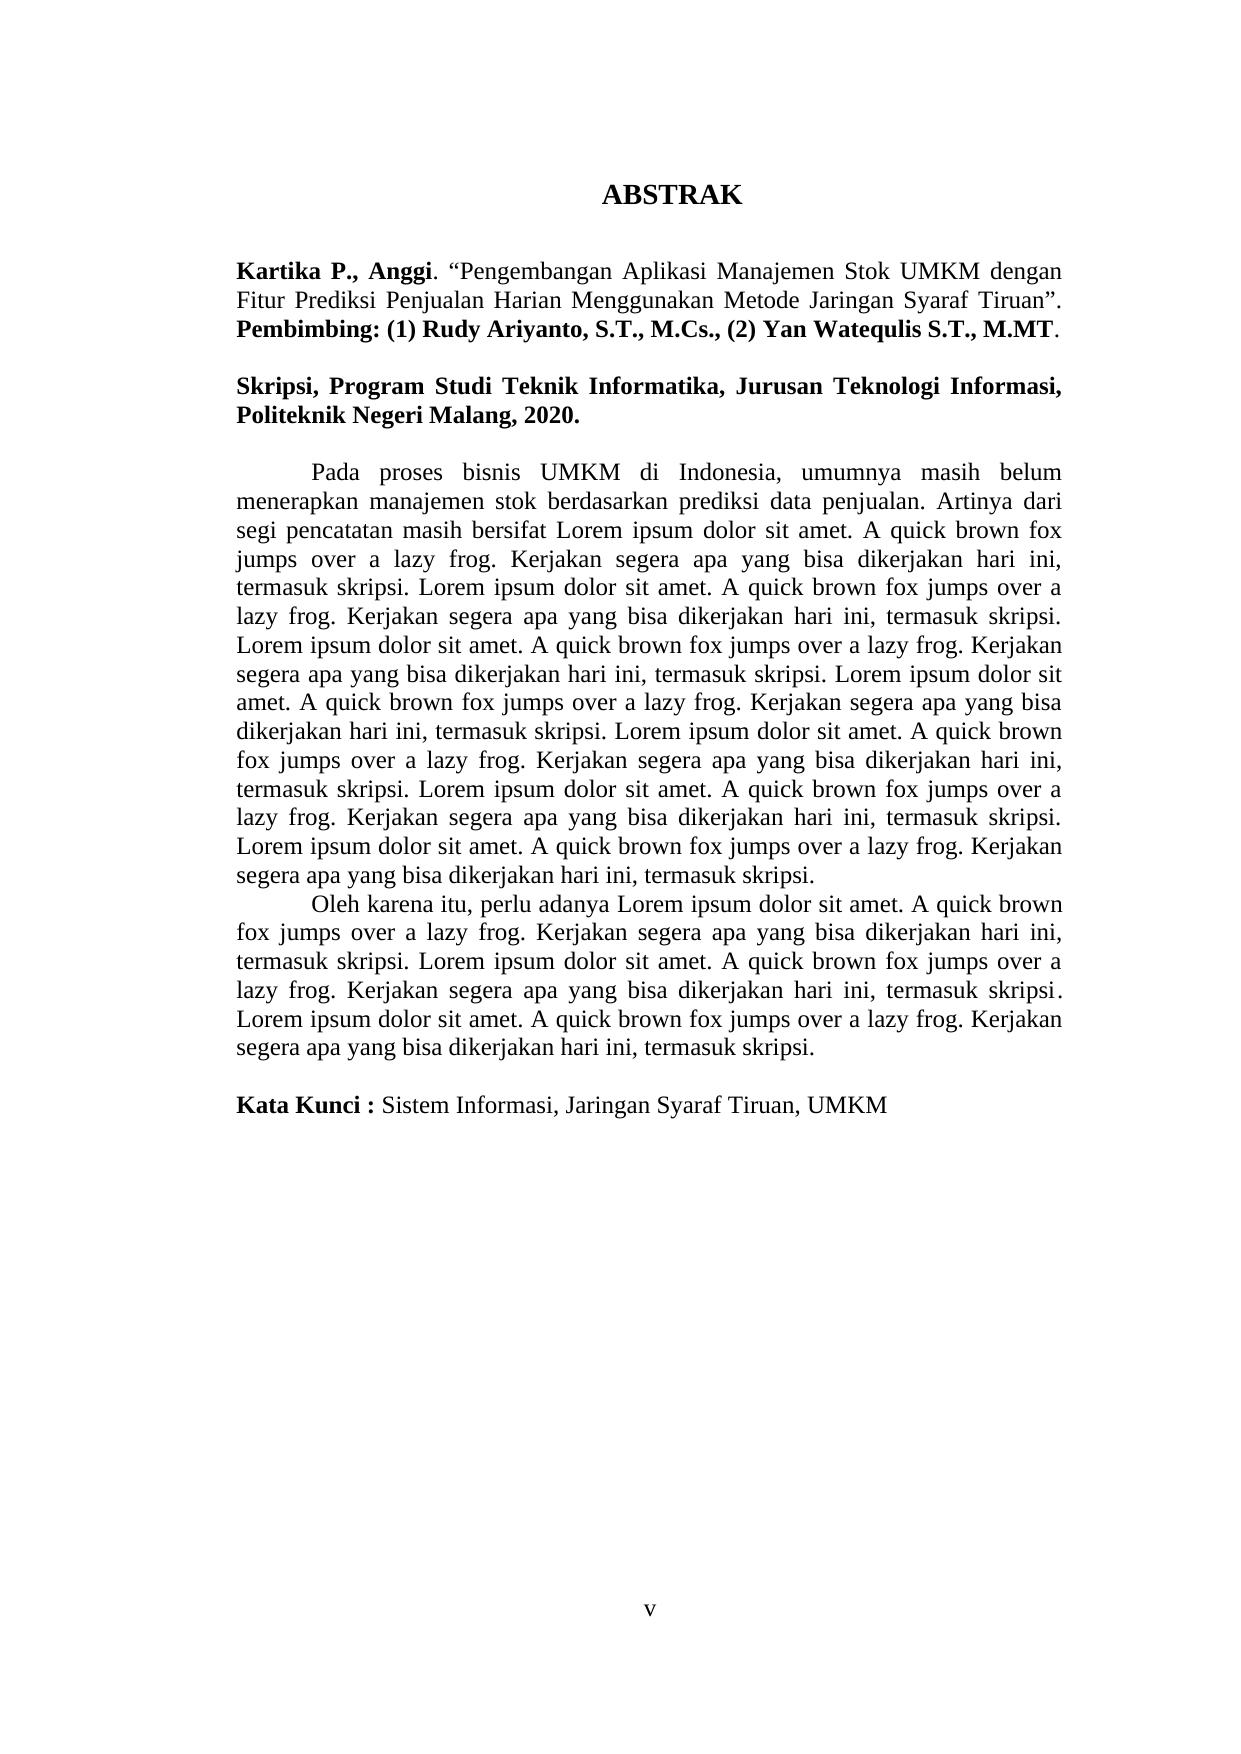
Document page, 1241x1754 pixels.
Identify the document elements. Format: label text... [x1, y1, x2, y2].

text Kata Kunci : Sistem Informasi, Jaringan Syaraf Tiruan, UMKM [236, 1090, 1063, 1119]
text Oleh karena itu, perlu adanya Lorem ipsum dolor sit amet. A quick brown fox jumps over a lazy frog. Kerjakan segera apa yang bisa dikerjakan hari ini, termasuk skripsi. Lorem ipsum dolor sit amet. A quick brown fox jumps over a lazy frog. Kerjakan segera apa yang bisa dikerjakan hari ini, termasuk skripsi. Lorem ipsum dolor sit amet. A quick brown fox jumps over a lazy frog. Kerjakan segera apa yang bisa dikerjakan hari ini, termasuk skripsi. [236, 889, 1063, 1061]
text Pada proses bisnis UMKM di Indonesia, umumnya masih belum menerapkan manajemen stok berdasarkan prediksi data penjualan. Artinya dari segi pencatatan masih bersifat Lorem ipsum dolor sit amet. A quick brown fox jumps over a lazy frog. Kerjakan segera apa yang bisa dikerjakan hari ini, termasuk skripsi. Lorem ipsum dolor sit amet. A quick brown fox jumps over a lazy frog. Kerjakan segera apa yang bisa dikerjakan hari ini, termasuk skripsi. Lorem ipsum dolor sit amet. A quick brown fox jumps over a lazy frog. Kerjakan segera apa yang bisa dikerjakan hari ini, termasuk skripsi. Lorem ipsum dolor sit amet. A quick brown fox jumps over a lazy frog. Kerjakan segera apa yang bisa dikerjakan hari ini, termasuk skripsi. Lorem ipsum dolor sit amet. A quick brown fox jumps over a lazy frog. Kerjakan segera apa yang bisa dikerjakan hari ini, termasuk skripsi. Lorem ipsum dolor sit amet. A quick brown fox jumps over a lazy frog. Kerjakan segera apa yang bisa dikerjakan hari ini, termasuk skripsi. Lorem ipsum dolor sit amet. A quick brown fox jumps over a lazy frog. Kerjakan segera apa yang bisa dikerjakan hari ini, termasuk skripsi. [236, 457, 1063, 889]
text Kartika P., Anggi. “Pengembangan Aplikasi Manajemen Stok UMKM dengan Fitur Prediksi Penjualan Harian Menggunakan Metode Jaringan Syaraf Tiruan”. Pembimbing: (1) Rudy Ariyanto, S.T., M.Cs., (2) Yan Watequlis S.T., M.MT. [236, 256, 1063, 342]
subtitle ABSTRAK [281, 177, 1063, 211]
text Skripsi, Program Studi Teknik Informatika, Jurusan Teknologi Informasi, Politeknik Negeri Malang, 2020. [236, 371, 1063, 429]
